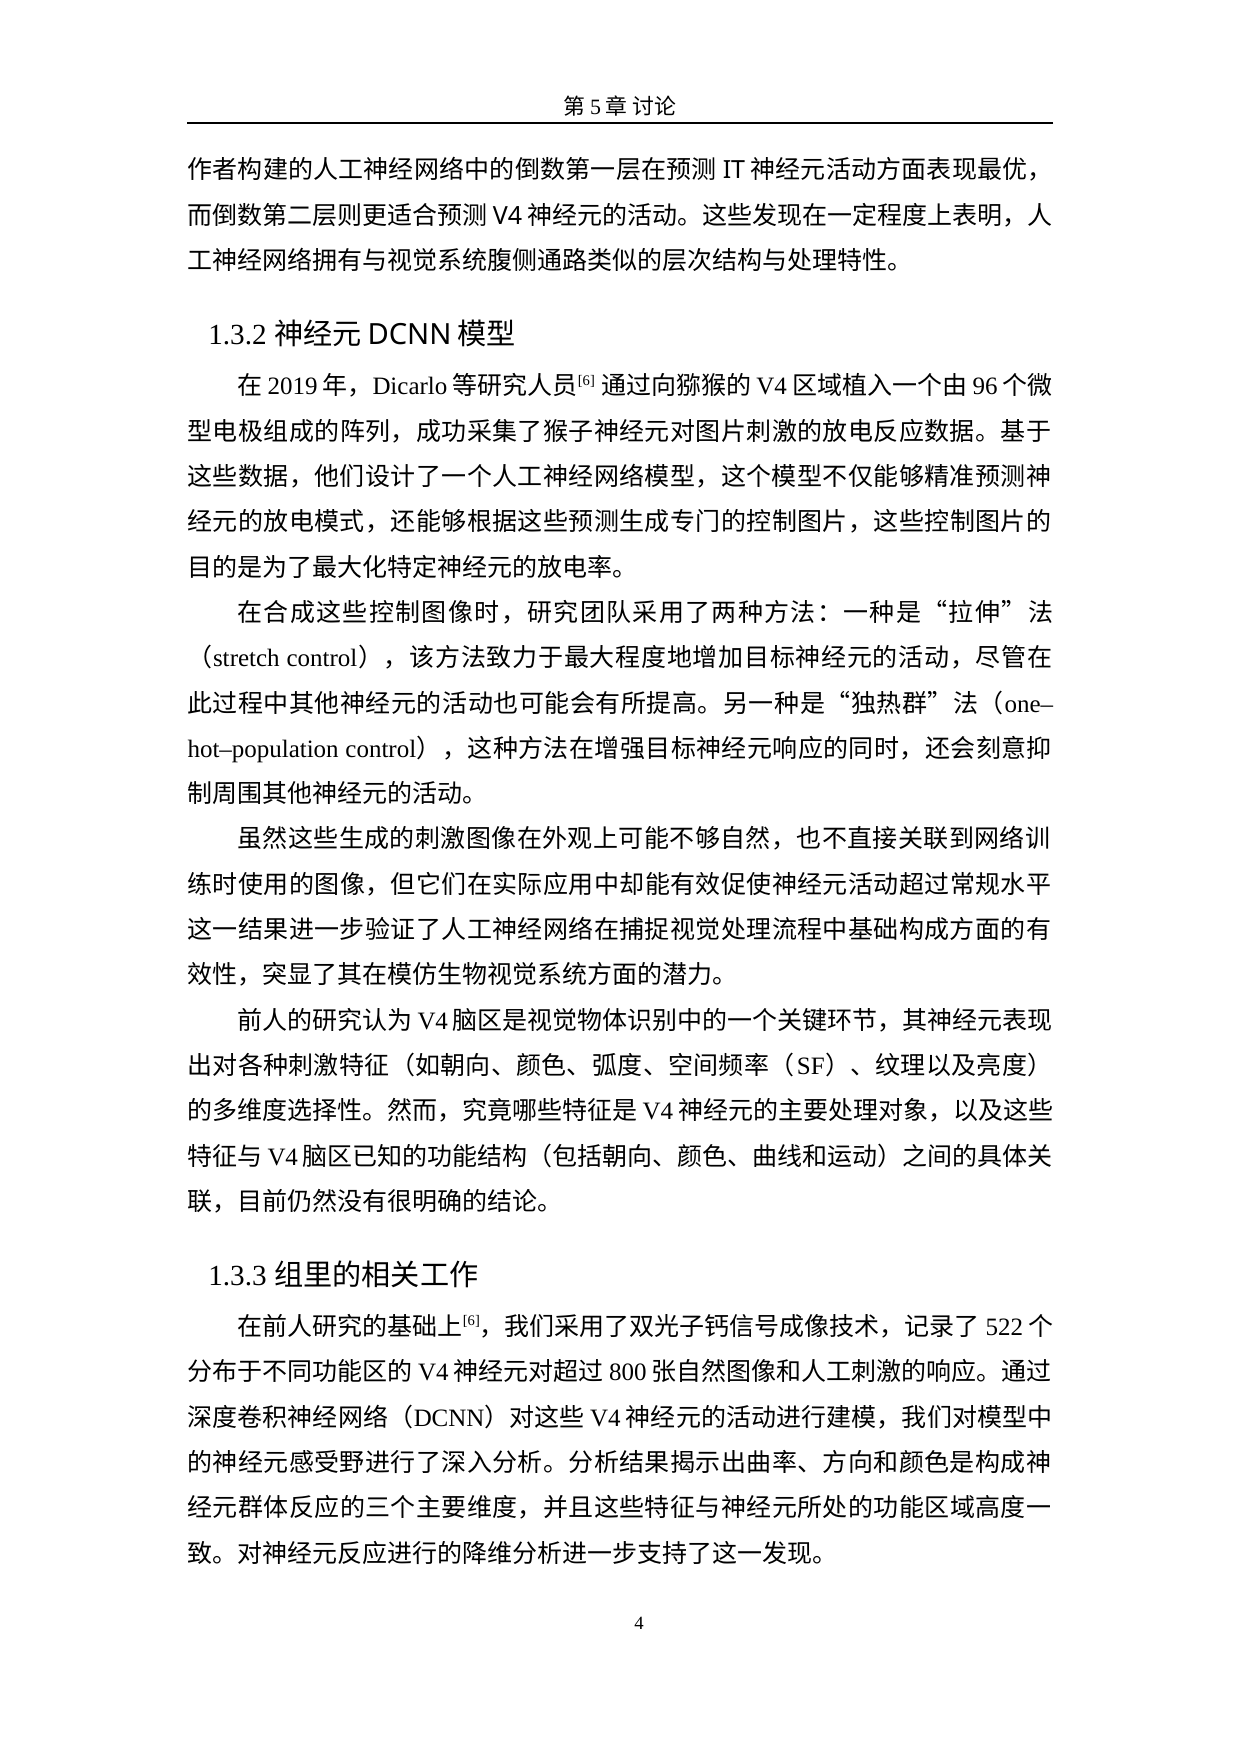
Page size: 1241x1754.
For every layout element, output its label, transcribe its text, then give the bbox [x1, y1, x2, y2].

subtitle 神经元DCNN模型 [187, 311, 1053, 353]
subtitle 组里的相关工作 [187, 1252, 1053, 1294]
text 在2019年，Dicarlo等研究人员[6] 通过向猕猴的V4区域植入一个由96个微型电极组成的阵列，成功采集了猴子神经元对图片刺激的放电反应数据。基于这些数据，他们设计了一个人工神经网络模型，这个模型不仅能够精准预测神经元的放电模式，还能够根据这些预测生成专门的控制图片，这些控制图片的目的是为了最大化特定神经元的放电率。 [187, 366, 1053, 583]
text 在合成这些控制图像时，研究团队采用了两种方法：一种是“拉伸”法（stretch control），该方法致力于最大程度地增加目标神经元的活动，尽管在此过程中其他神经元的活动也可能会有所提高。另一种是“独热群”法（one–hot–population control），这种方法在增强目标神经元响应的同时，还会刻意抑制周围其他神经元的活动。 [187, 592, 1053, 810]
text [187, 150, 1053, 277]
text 前人的研究认为V4脑区是视觉物体识别中的一个关键环节，其神经元表现出对各种刺激特征（如朝向、颜色、弧度、空间频率（SF）、纹理以及亮度）的多维度选择性。然而，究竟哪些特征是V4神经元的主要处理对象，以及这些特征与V4脑区已知的功能结构（包括朝向、颜色、曲线和运动）之间的具体关联，目前仍然没有很明确的结论。 [187, 1000, 1053, 1218]
text 在前人研究的基础上[6]，我们采用了双光子钙信号成像技术，记录了522个分布于不同功能区的V4神经元对超过800张自然图像和人工刺激的响应。通过深度卷积神经网络（DCNN）对这些V4神经元的活动进行建模，我们对模型中的神经元感受野进行了深入分析。分析结果揭示出曲率、方向和颜色是构成神经元群体反应的三个主要维度，并且这些特征与神经元所处的功能区域高度一致。对神经元反应进行的降维分析进一步支持了这一发现。 [187, 1307, 1053, 1569]
text 虽然这些生成的刺激图像在外观上可能不够自然，也不直接关联到网络训练时使用的图像，但它们在实际应用中却能有效促使神经元活动超过常规水平。这一结果进一步验证了人工神经网络在捕捉视觉处理流程中基础构成方面的有效性，突显了其在模仿生物视觉系统方面的潜力。 [187, 819, 1053, 991]
